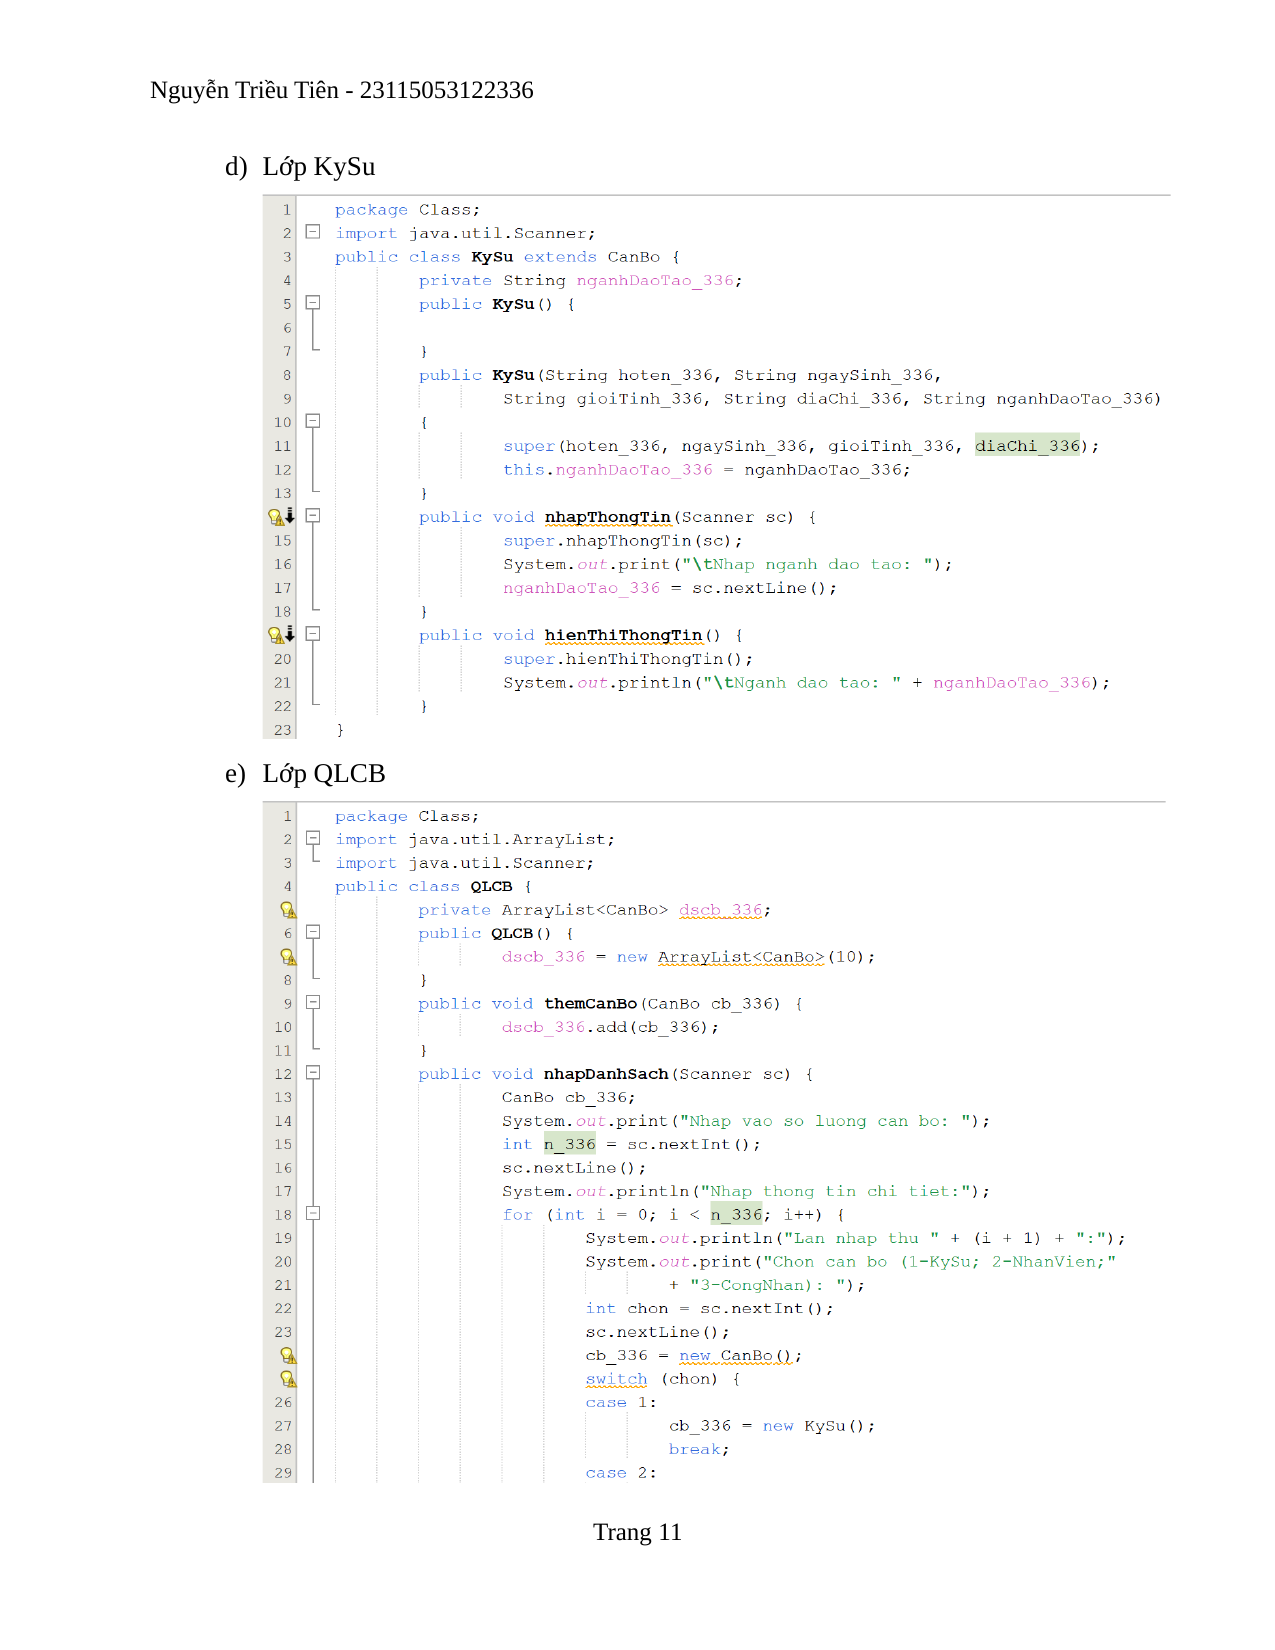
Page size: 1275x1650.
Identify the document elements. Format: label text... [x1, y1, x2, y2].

picture [262, 801, 1166, 1483]
subtitle Lớp QLCB [225, 758, 1125, 789]
subtitle Lớp KySu [225, 150, 1125, 181]
picture [262, 194, 1171, 739]
